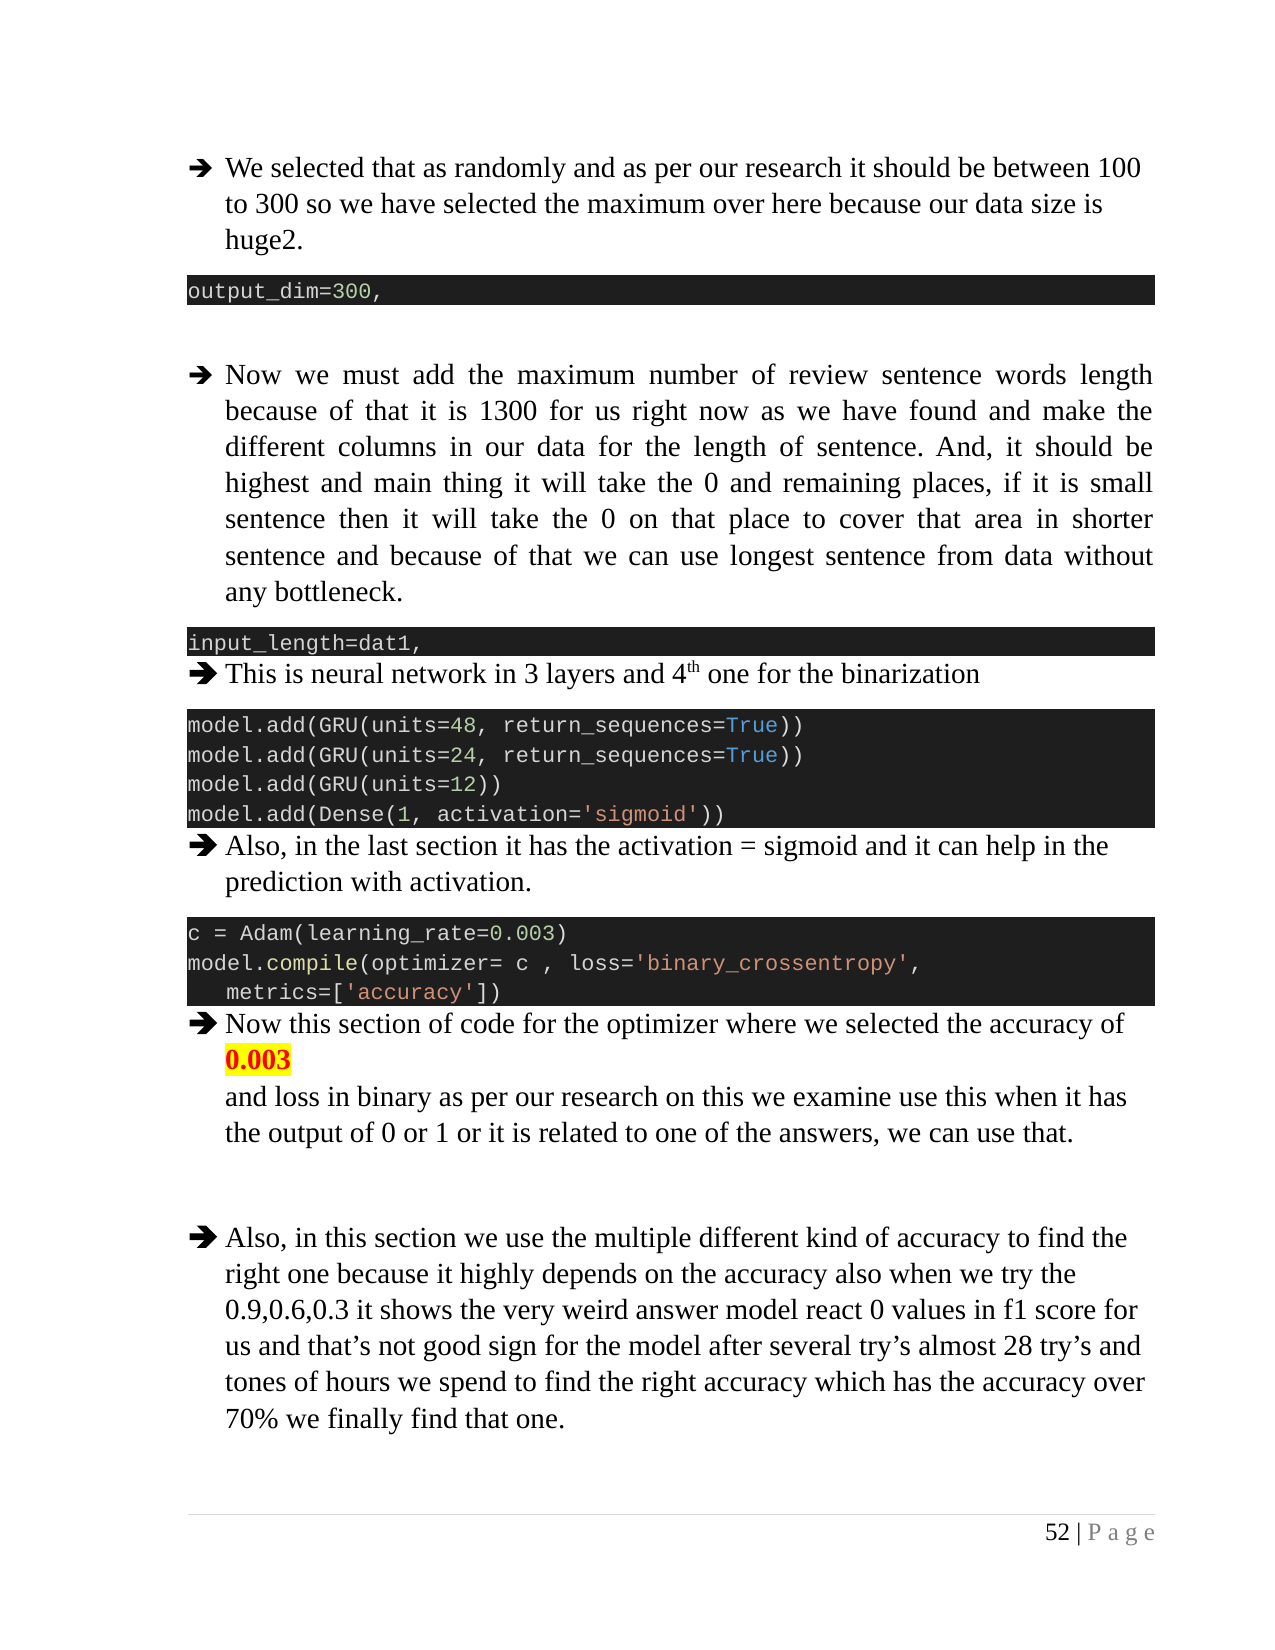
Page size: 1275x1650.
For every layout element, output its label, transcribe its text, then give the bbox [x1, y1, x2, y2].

text output_dim=300, [187, 275, 1155, 305]
text c = Adam(learning_rate=0.003) [187, 917, 1155, 947]
list Now this section of code for the optimizer where we selected the accuracy of 0.003 and loss in binary as per our research on this we examine use this when it has the output of 0 or 1 or it is related to one of the answers, we can use that. [187, 1006, 1155, 1148]
text model.add(Dense(1, activation='sigmoid')) [187, 798, 1155, 828]
text model.add(GRU(units=12)) [187, 769, 1155, 798]
list We selected that as randomly and as per our research it should be between 100 to 300 so we have selected the maximum over here because our data size is huge2. [187, 150, 1155, 256]
text model.add(GRU(units=24, return_sequences=True)) [187, 739, 1155, 769]
text input_length=dat1, [187, 627, 1155, 656]
list Also, in this section we use the multiple different kind of accuracy to find the right one because it highly depends on the accuracy also when we try the 0.9,0.6,0.3 it shows the very weird answer model react 0 values in f1 score for us and that’s not good sign for the model after several try’s almost 28 try’s and tones of hours we spend to find the right accuracy which has the accuracy over 70% we finally find that one. [187, 1220, 1155, 1465]
list Now we must add the maximum number of review sentence words length because of that it is 1300 for us right now as we have found and make the different columns in our data for the length of sentence. And, it should be highest and main thing it will take the 0 and remaining places, if it is small sentence then it will take the 0 on that place to cover that area in shorter sentence and because of that we can use longest sentence from data without any bottleneck. [187, 357, 1155, 607]
text model.add(GRU(units=48, return_sequences=True)) [187, 709, 1155, 739]
list This is neural network in 3 layers and 4th one for the binarization [187, 656, 1155, 690]
list Also, in the last section it has the activation = sigmoid and it can help in the prediction with activation. [187, 828, 1155, 898]
text model.compile(optimizer= c , loss='binary_crossentropy', metrics=['accuracy']) [187, 947, 1155, 1006]
